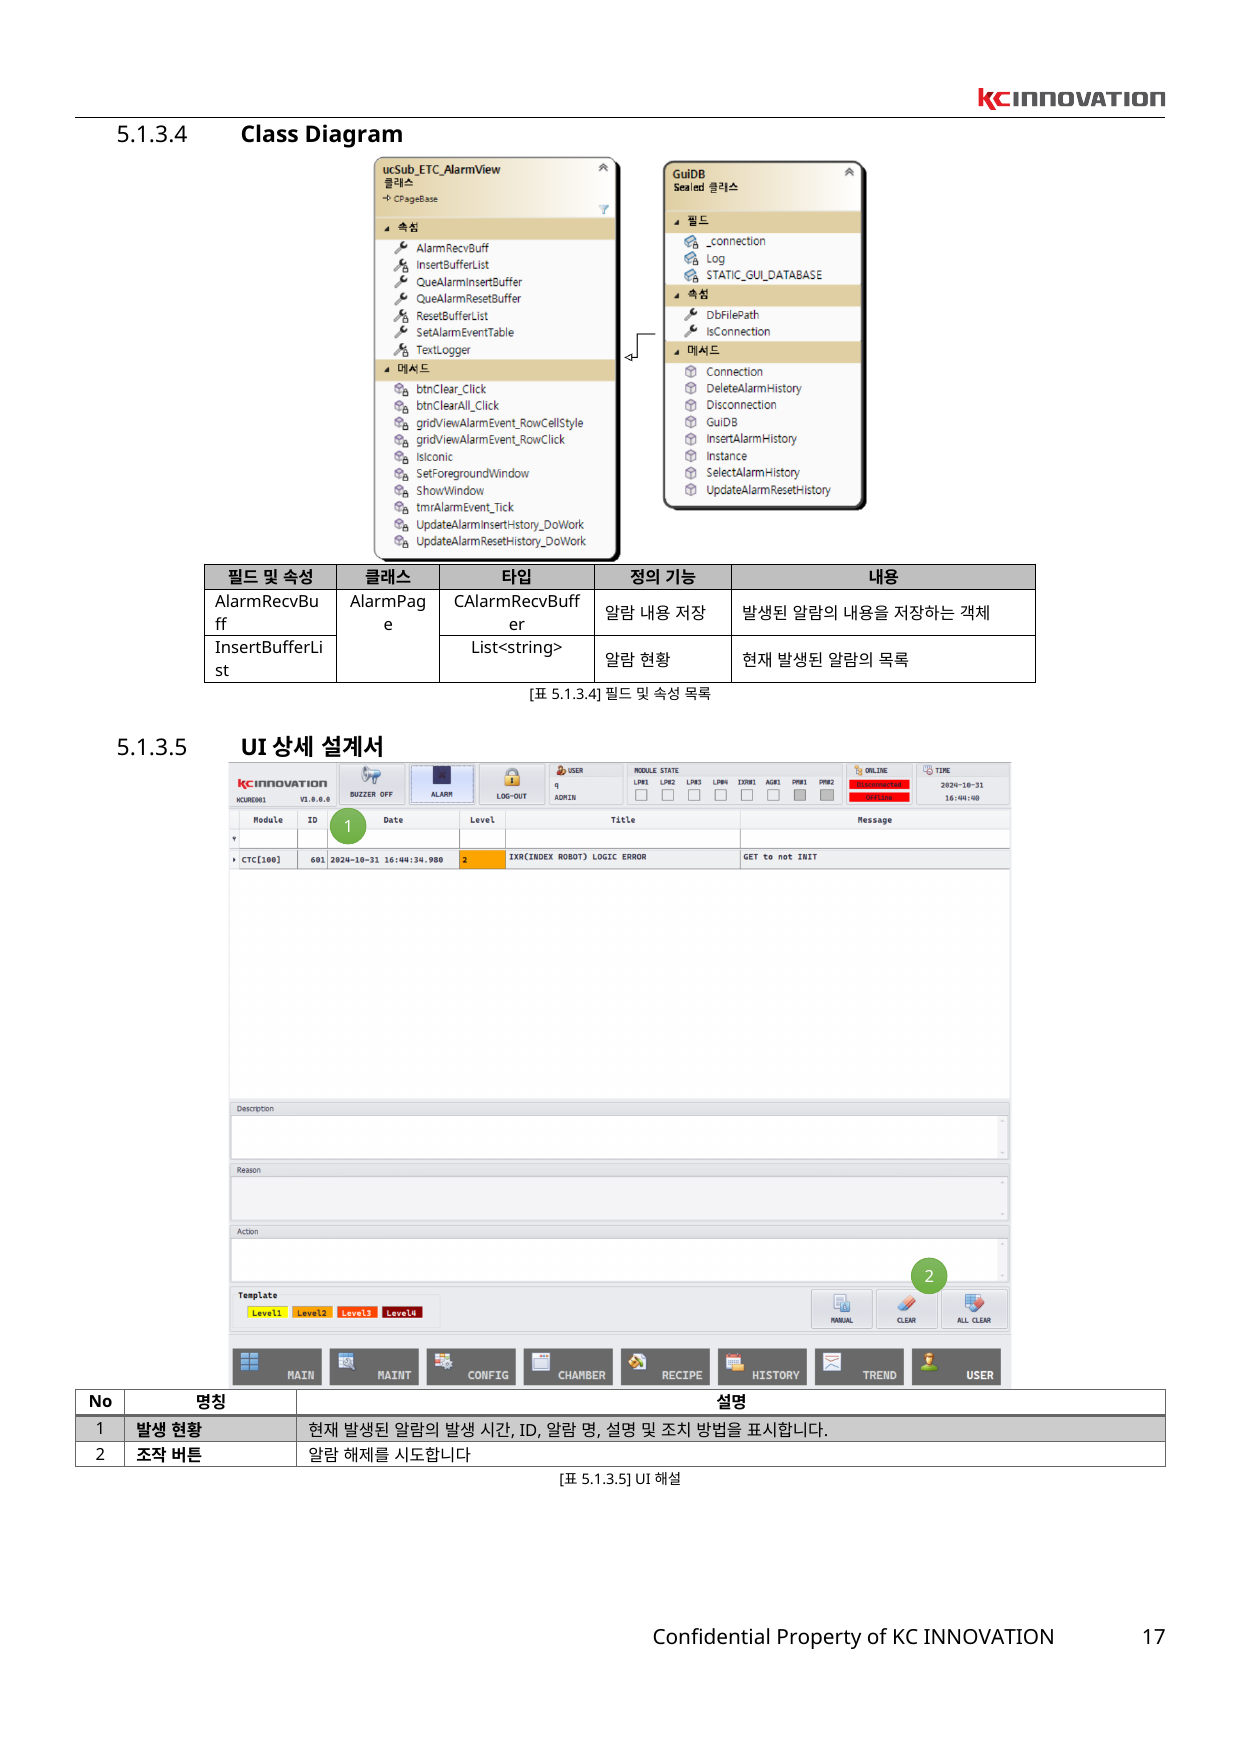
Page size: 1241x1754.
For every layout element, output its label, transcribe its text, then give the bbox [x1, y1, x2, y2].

table_cell List<string> [440, 636, 594, 682]
table_cell 발생된 알람의 내용을 저장하는 객체 [732, 590, 1035, 635]
table_cell 2 [76, 1442, 124, 1466]
table_header 내용 [732, 565, 1035, 589]
table_cell AlarmRecvBuff [205, 590, 336, 635]
table_header 정의 기능 [595, 565, 731, 589]
table_cell 알람 해제를 시도합니다 [297, 1442, 1165, 1466]
table_cell AlarmPage [337, 590, 439, 682]
table_cell CAlarmRecvBuffer [440, 590, 594, 635]
text [표 5.1.3.5] UI 해설 [75, 1467, 1165, 1488]
table_header 명칭 [125, 1390, 296, 1414]
table_cell 발생 현황 [125, 1417, 296, 1441]
table_header 타입 [440, 565, 594, 589]
table_cell 현재 발생된 알람의 발생 시간, ID, 알람 명, 설명 및 조치 방법을 표시합니다. [297, 1417, 1165, 1441]
table_header 클래스 [337, 565, 439, 589]
picture [978, 88, 1166, 110]
subtitle Class Diagram [116, 118, 1165, 149]
picture [369, 149, 872, 564]
subtitle UI 상세 설계서 [116, 729, 1165, 763]
table_header No [76, 1390, 124, 1414]
table_cell 조작 버튼 [125, 1442, 296, 1466]
table_cell 현재 발생된 알람의 목록 [732, 636, 1035, 682]
table_cell 1 [76, 1417, 124, 1441]
text [표 5.1.3.4] 필드 및 속성 목록 [75, 683, 1165, 704]
table_cell 알람 내용 저장 [595, 590, 731, 635]
table_cell 알람 현황 [595, 636, 731, 682]
table_header 필드 및 속성 [205, 565, 336, 589]
table_header 설명 [297, 1390, 1165, 1414]
picture [228, 762, 1012, 1389]
table_cell InsertBufferList [205, 636, 336, 682]
